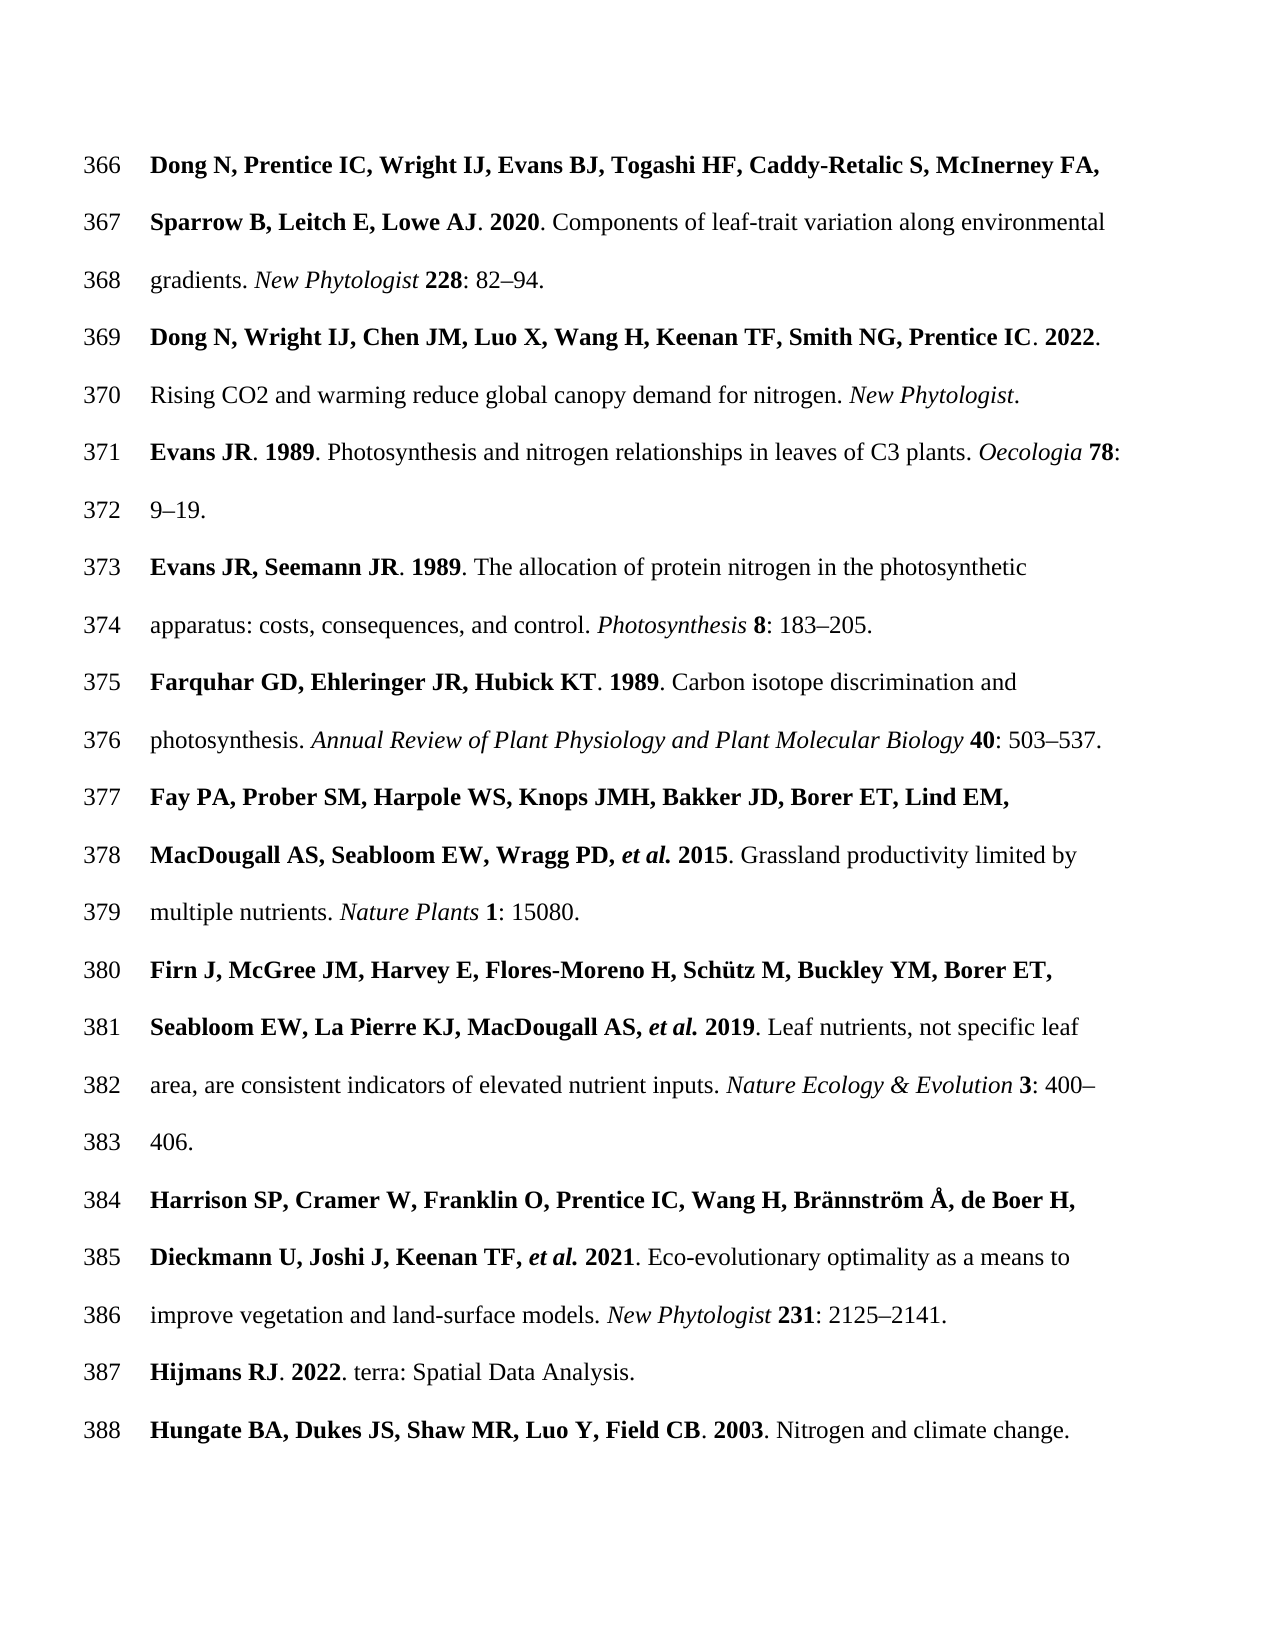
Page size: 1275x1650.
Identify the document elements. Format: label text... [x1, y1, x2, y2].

text Dong N, Prentice IC, Wright IJ, Evans BJ, Togashi HF, Caddy-Retalic S, McInerney FA, Sparrow B, Leitch E, Lowe AJ. 2020. Components of leaf‐trait variation along environmental gradients. New Phytologist 228: 82–94. [150, 150, 1125, 294]
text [150, 1415, 1125, 1444]
text Evans JR, Seemann JR. 1989. The allocation of protein nitrogen in the photosynthetic apparatus: costs, consequences, and control. Photosynthesis 8: 183–205. [150, 552, 1125, 639]
text Firn J, McGree JM, Harvey E, Flores-Moreno H, Schütz M, Buckley YM, Borer ET, Seabloom EW, La Pierre KJ, MacDougall AS, et al. 2019. Leaf nutrients, not specific leaf area, are consistent indicators of elevated nutrient inputs. Nature Ecology & Evolution 3: 400–406. [150, 955, 1125, 1156]
text Hijmans RJ. 2022. terra: Spatial Data Analysis. [150, 1357, 1125, 1386]
text Farquhar GD, Ehleringer JR, Hubick KT. 1989. Carbon isotope discrimination and photosynthesis. Annual Review of Plant Physiology and Plant Molecular Biology 40: 503–537. [150, 667, 1125, 754]
text Evans JR. 1989. Photosynthesis and nitrogen relationships in leaves of C3 plants. Oecologia 78: 9–19. [150, 437, 1125, 524]
text Fay PA, Prober SM, Harpole WS, Knops JMH, Bakker JD, Borer ET, Lind EM, MacDougall AS, Seabloom EW, Wragg PD, et al. 2015. Grassland productivity limited by multiple nutrients. Nature Plants 1: 15080. [150, 782, 1125, 926]
text Dong N, Wright IJ, Chen JM, Luo X, Wang H, Keenan TF, Smith NG, Prentice IC. 2022. Rising CO2 and warming reduce global canopy demand for nitrogen. New Phytologist. [150, 322, 1125, 409]
text Harrison SP, Cramer W, Franklin O, Prentice IC, Wang H, Brännström Å, de Boer H, Dieckmann U, Joshi J, Keenan TF, et al. 2021. Eco-evolutionary optimality as a means to improve vegetation and land-surface models. New Phytologist 231: 2125–2141. [150, 1185, 1125, 1329]
